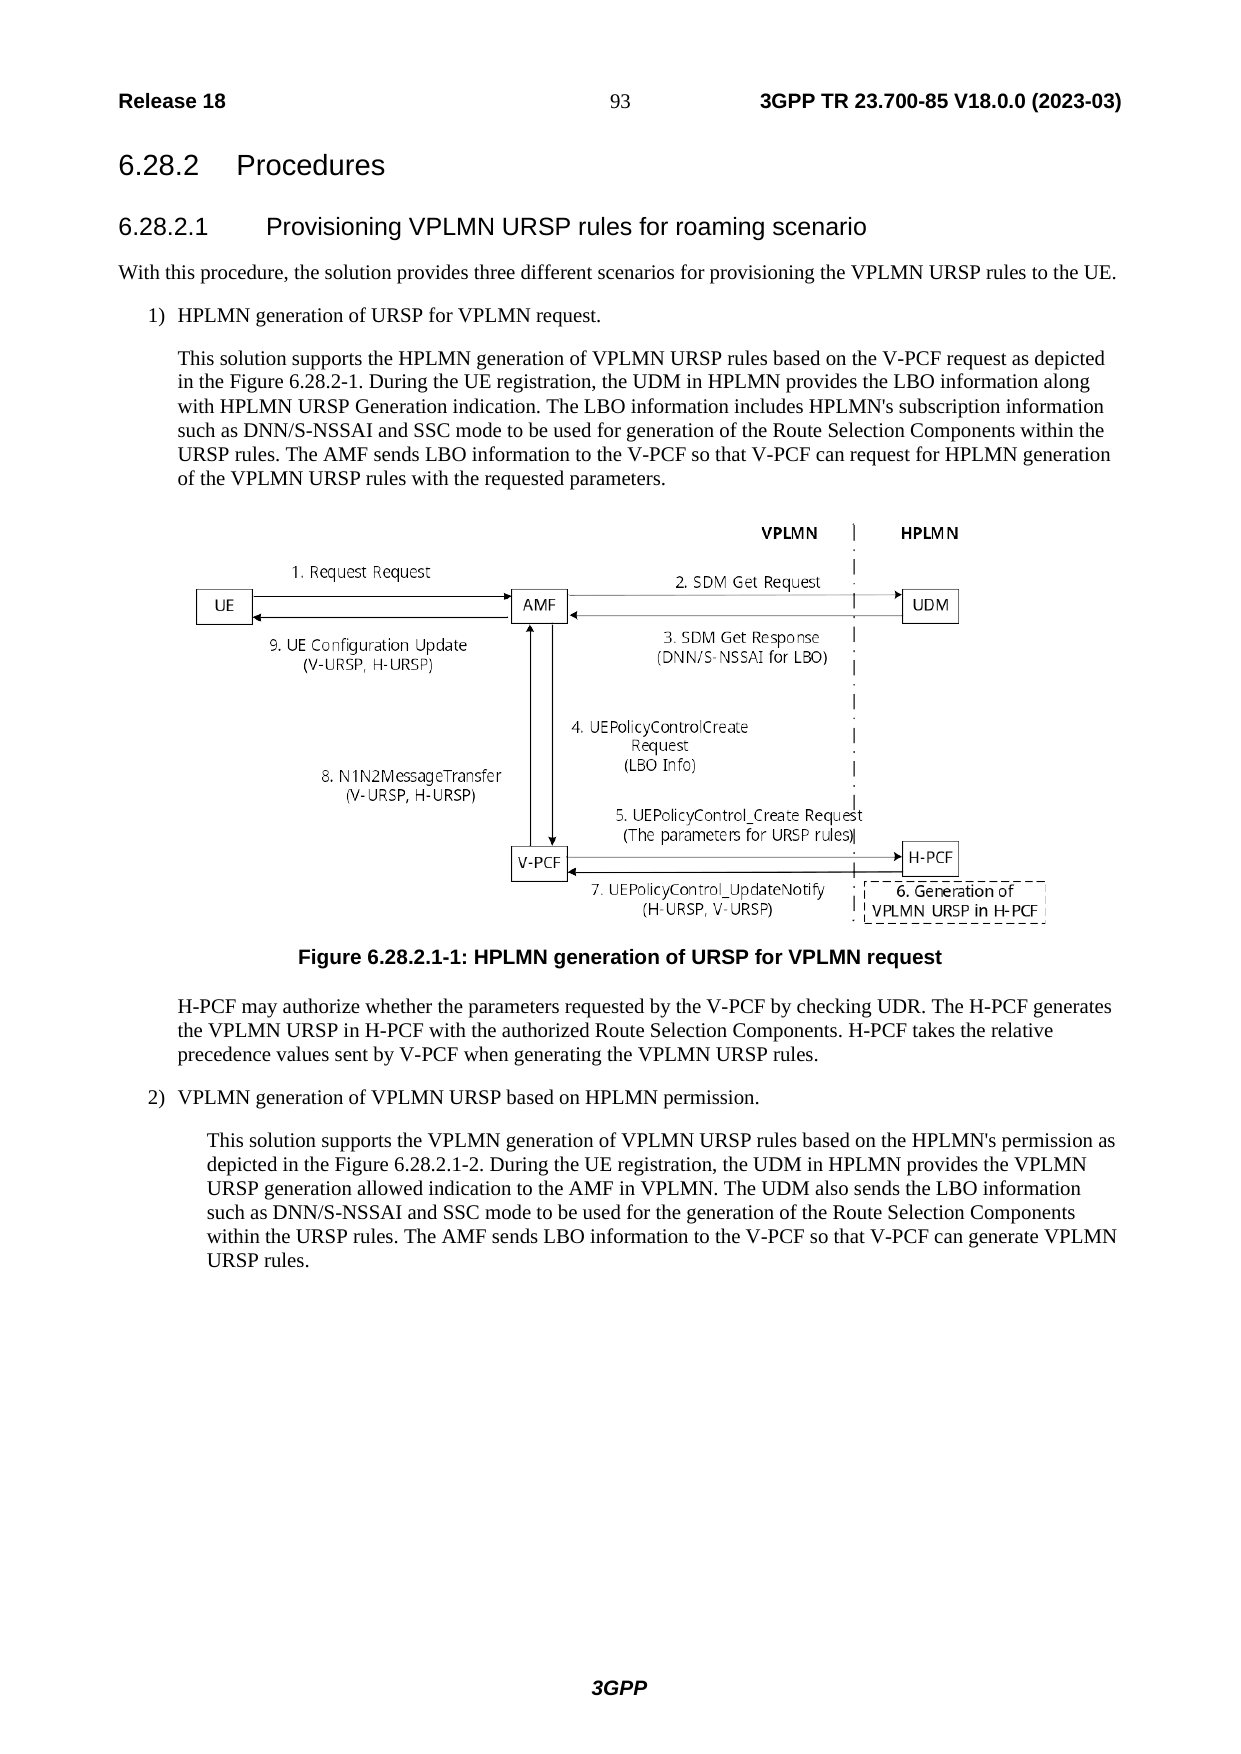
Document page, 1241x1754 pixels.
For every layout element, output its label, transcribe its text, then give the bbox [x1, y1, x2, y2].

subtitle 6.28.2 Procedures [118, 147, 1122, 181]
text H-PCF may authorize whether the parameters requested by the V-PCF by checking UDR. The H-PCF generates the VPLMN URSP in H-PCF with the authorized Route Selection Components. H-PCF takes the relative precedence values sent by V-PCF when generating the VPLMN URSP rules. [148, 994, 1122, 1066]
text With this procedure, the solution provides three different scenarios for provisioning the VPLMN URSP rules to the UE. [118, 260, 1122, 284]
text Figure 6.28.2.1-1: HPLMN generation of URSP for VPLMN request [118, 945, 1122, 969]
text This solution supports the VPLMN generation of VPLMN URSP rules based on the HPLMN's permission as depicted in the Figure 6.28.2.1-2. During the UE registration, the UDM in HPLMN provides the VPLMN URSP generation allowed indication to the AMF in VPLMN. The UDM also sends the LBO information such as DNN/S-NSSAI and SSC mode to be used for the generation of the Route Selection Components within the URSP rules. The AMF sends LBO information to the V-PCF so that V-PCF can generate VPLMN URSP rules. [177, 1128, 1122, 1272]
text 1) HPLMN generation of URSP for VPLMN request. [148, 303, 1122, 327]
text This solution supports the HPLMN generation of VPLMN URSP rules based on the V-PCF request as depicted in the Figure 6.28.2-1. During the UE registration, the UDM in HPLMN provides the LBO information along with HPLMN URSP Generation indication. The LBO information includes HPLMN's subscription information such as DNN/S-NSSAI and SSC mode to be used for generation of the Route Selection Components within the URSP rules. The AMF sends LBO information to the V-PCF so that V-PCF can request for HPLMN generation of the VPLMN URSP rules with the requested parameters. [148, 345, 1122, 490]
text 2) VPLMN generation of VPLMN URSP based on HPLMN permission. [148, 1085, 1122, 1109]
subtitle 6.28.2.1 Provisioning VPLMN URSP rules for roaming scenario [118, 212, 1122, 241]
